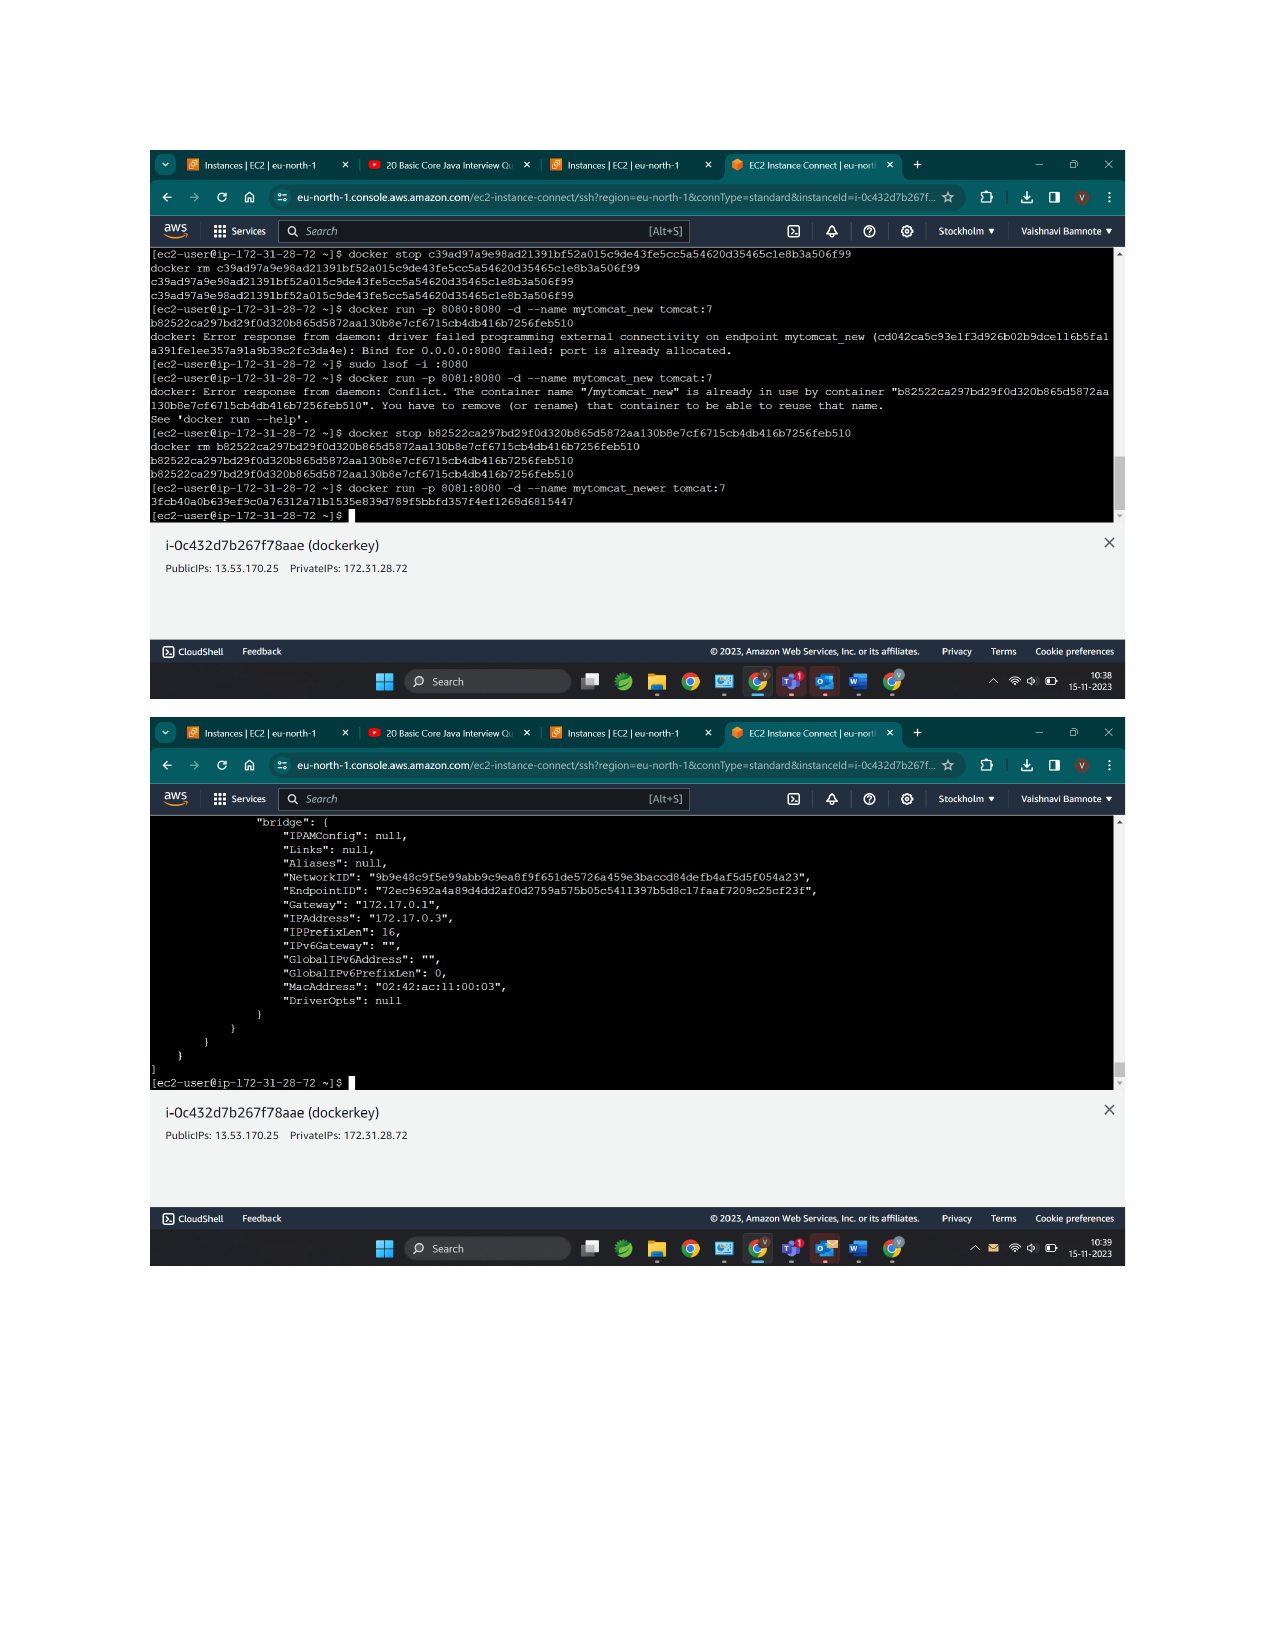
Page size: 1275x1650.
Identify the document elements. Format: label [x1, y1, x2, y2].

picture [150, 717, 1125, 1266]
picture [150, 150, 1125, 699]
